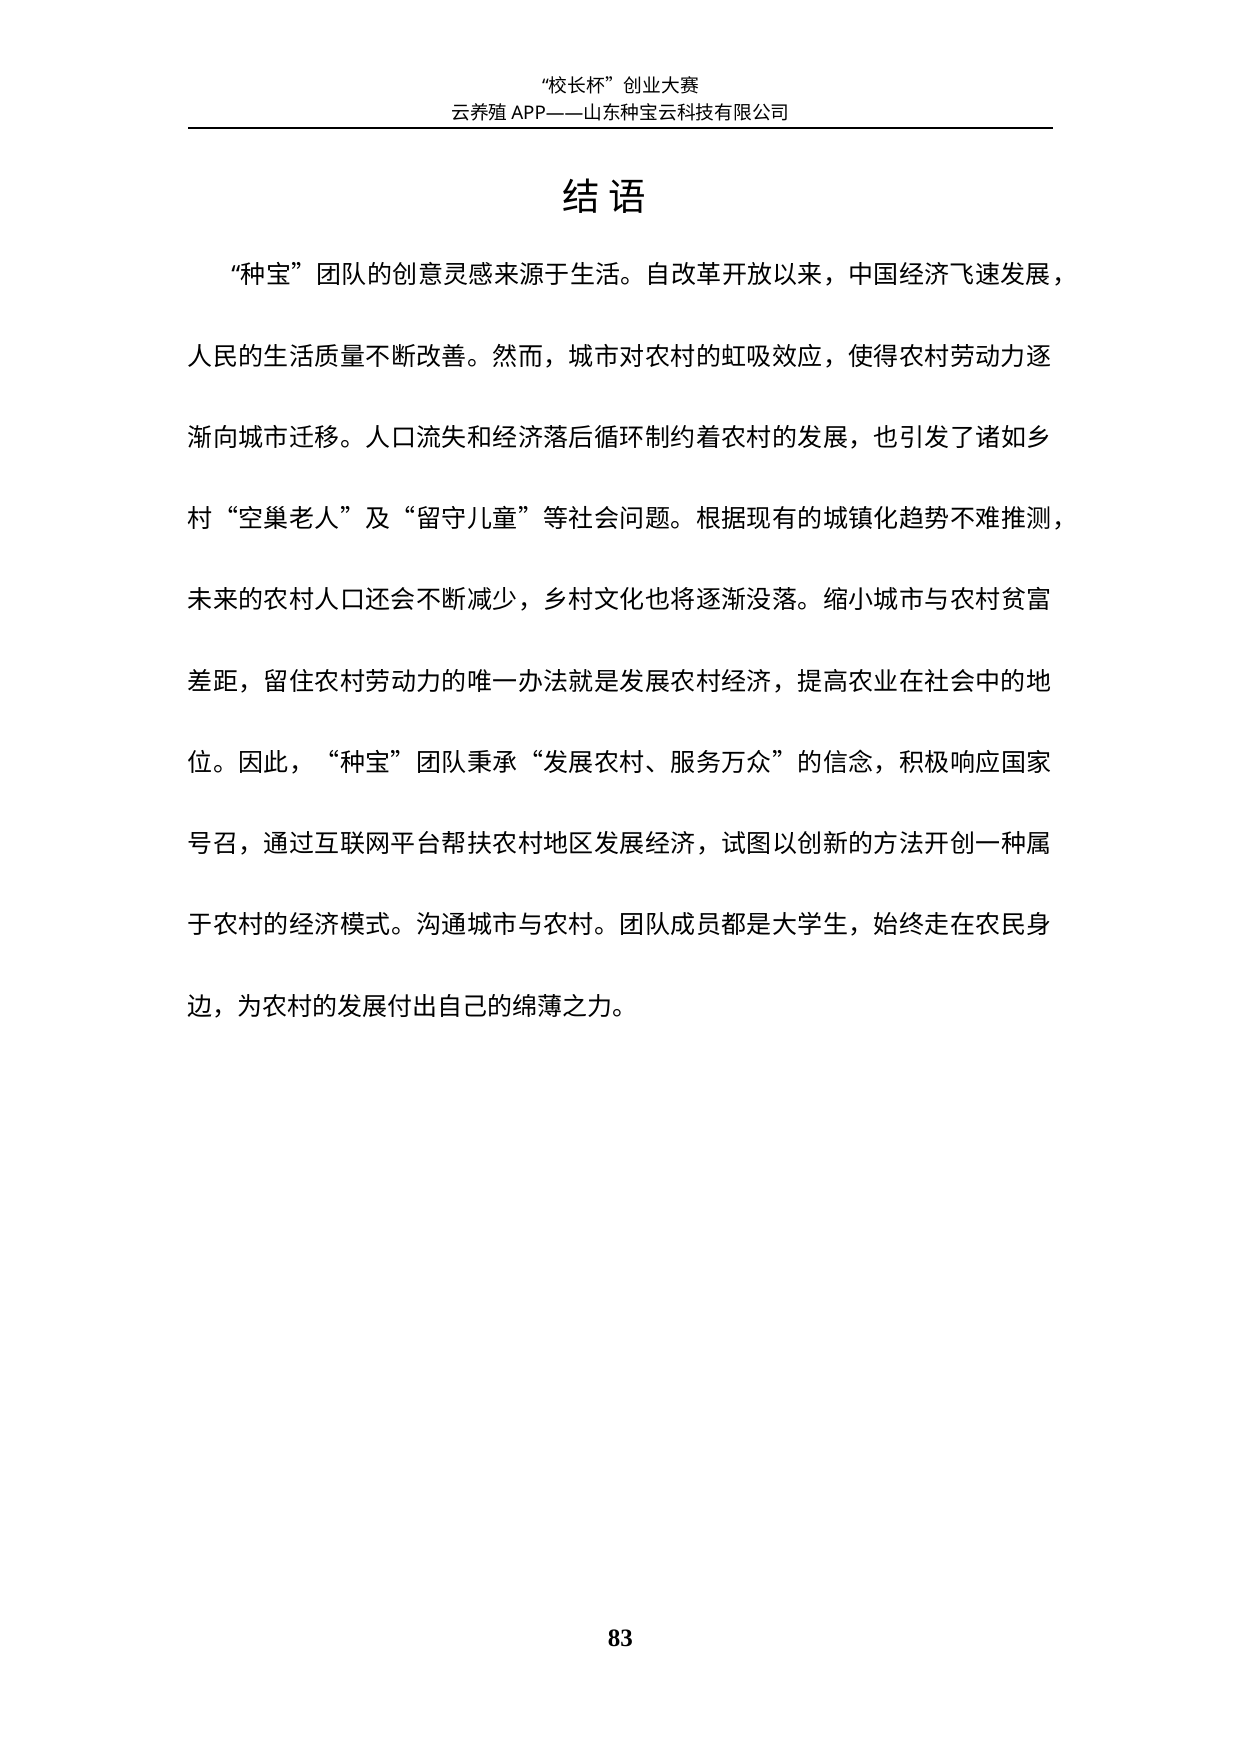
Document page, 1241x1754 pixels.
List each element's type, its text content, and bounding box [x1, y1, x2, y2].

text “种宝”团队的创意灵感来源于生活。自改革开放以来，中国经济飞速发展，人民的生活质量不断改善。然而，城市对农村的虹吸效应，使得农村劳动力逐渐向城市迁移。人口流失和经济落后循环制约着农村的发展，也引发了诸如乡村“空巢老人”及“留守儿童”等社会问题。根据现有的城镇化趋势不难推测，未来的农村人口还会不断减少，乡村文化也将逐渐没落。缩小城市与农村贫富差距，留住农村劳动力的唯一办法就是发展农村经济，提高农业在社会中的地位。因此，“种宝”团队秉承“发展农村、服务万众”的信念，积极响应国家号召，通过互联网平台帮扶农村地区发展经济，试图以创新的方法开创一种属于农村的经济模式。沟通城市与农村。团队成员都是大学生，始终走在农民身边，为农村的发展付出自己的绵薄之力。 [187, 241, 1053, 1037]
text 结 语 [187, 162, 1053, 227]
